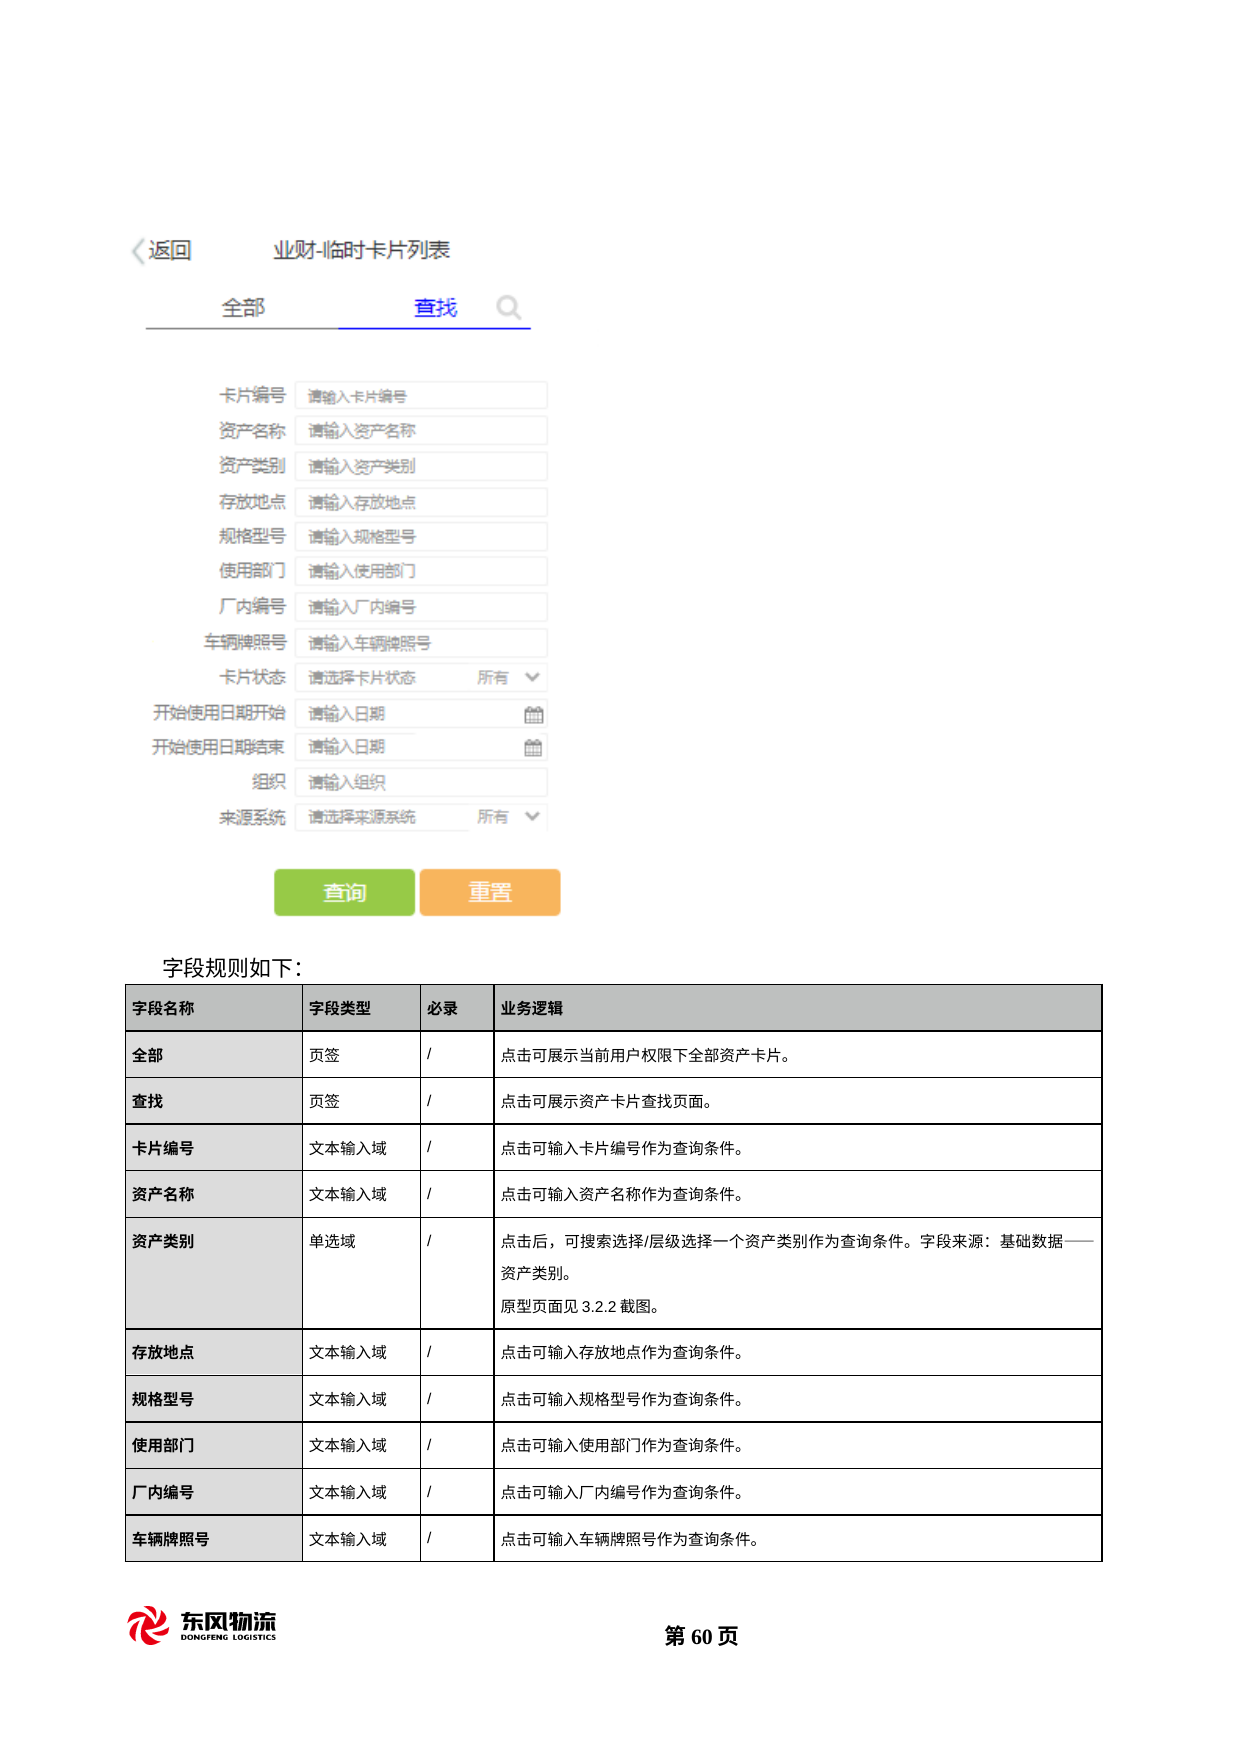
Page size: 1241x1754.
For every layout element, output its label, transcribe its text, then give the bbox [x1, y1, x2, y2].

table_cell 使用部门 [126, 1423, 302, 1468]
table_cell 厂内编号 [126, 1469, 302, 1514]
table_cell / [421, 1376, 493, 1421]
table_cell / [421, 1171, 493, 1216]
table_cell 卡片编号 [126, 1125, 302, 1170]
table_cell 点击可输入存放地点作为查询条件。 [495, 1330, 1101, 1374]
table_cell / [421, 1218, 493, 1328]
table_cell 单选域 [303, 1218, 420, 1328]
table_cell 点击可输入卡片编号作为查询条件。 [495, 1125, 1101, 1170]
table_header 字段类型 [303, 985, 420, 1030]
picture [127, 1606, 276, 1645]
table_cell 点击可输入资产名称作为查询条件。 [495, 1171, 1101, 1216]
table_header 字段名称 [126, 985, 302, 1030]
table_cell / [421, 1032, 493, 1077]
table_cell 页签 [303, 1032, 420, 1077]
table_cell 文本输入域 [303, 1330, 420, 1374]
table_cell / [421, 1125, 493, 1170]
table_cell / [421, 1469, 493, 1514]
table_cell / [421, 1516, 493, 1561]
table_cell 页签 [303, 1078, 420, 1123]
table_cell 资产名称 [126, 1171, 302, 1216]
table_cell 点击可输入厂内编号作为查询条件。 [495, 1469, 1101, 1514]
table_cell 全部 [126, 1032, 302, 1077]
table_cell 点击可展示资产卡片查找页面。 [495, 1078, 1101, 1123]
table_cell / [421, 1330, 493, 1374]
table_cell 文本输入域 [303, 1423, 420, 1468]
table_cell 点击可输入使用部门作为查询条件。 [495, 1423, 1101, 1468]
text 字段规则如下： [118, 951, 1122, 983]
table_cell 存放地点 [126, 1330, 302, 1374]
table_cell 车辆牌照号 [126, 1516, 302, 1561]
table_cell 文本输入域 [303, 1125, 420, 1170]
table_cell 资产类别 [126, 1218, 302, 1328]
table_cell / [421, 1078, 493, 1123]
table_cell 规格型号 [126, 1376, 302, 1421]
table_header 业务逻辑 [495, 985, 1101, 1030]
table_cell 点击可输入规格型号作为查询条件。 [495, 1376, 1101, 1421]
table_cell 点击可输入车辆牌照号作为查询条件。 [495, 1516, 1101, 1561]
table_cell 文本输入域 [303, 1171, 420, 1216]
table_cell 点击可展示当前用户权限下全部资产卡片。 [495, 1032, 1101, 1077]
table_cell 文本输入域 [303, 1516, 420, 1561]
table_header 必录 [421, 985, 493, 1030]
table_cell 文本输入域 [303, 1376, 420, 1421]
table_cell 查找 [126, 1078, 302, 1123]
table_cell / [421, 1423, 493, 1468]
table_cell 点击后，可搜索选择/层级选择一个资产类别作为查询条件。字段来源：基础数据——资产类别。 原型页面见3.2.2截图。 [495, 1218, 1101, 1328]
table_cell 文本输入域 [303, 1469, 420, 1514]
picture [118, 203, 600, 935]
